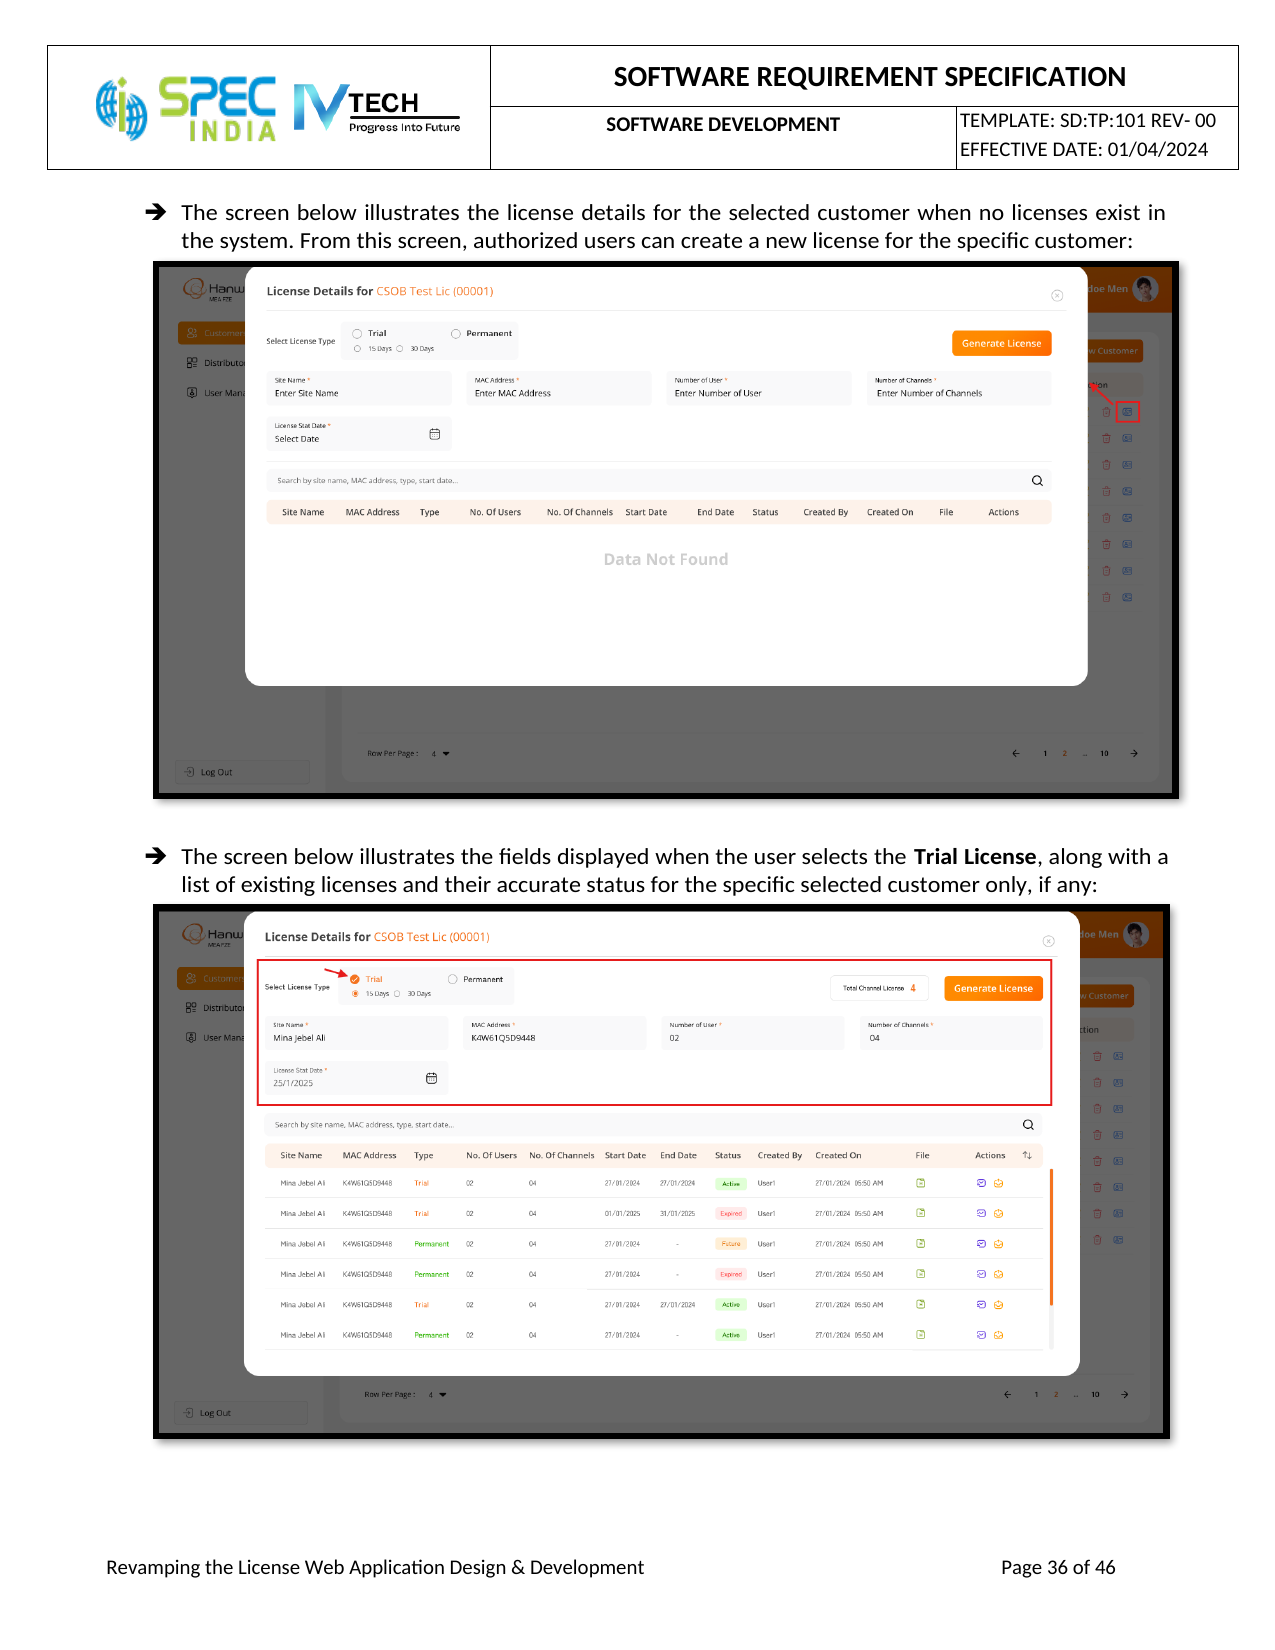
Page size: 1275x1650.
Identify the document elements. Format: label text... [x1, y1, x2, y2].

picture [100, 91, 106, 104]
picture [159, 910, 1163, 1433]
picture [96, 75, 277, 143]
picture [283, 72, 473, 143]
picture [159, 267, 1172, 793]
picture [107, 90, 112, 101]
list The screen below illustrates the fields displayed when the user selects the Trial License, along with a list of existing licenses and their accurate status for the specific selected customer only, if any: [144, 842, 1169, 898]
list The screen below illustrates the license details for the selected customer when no licenses exist in the system. From this screen, authorized users can create a new license for the specific customer: [144, 198, 1169, 254]
